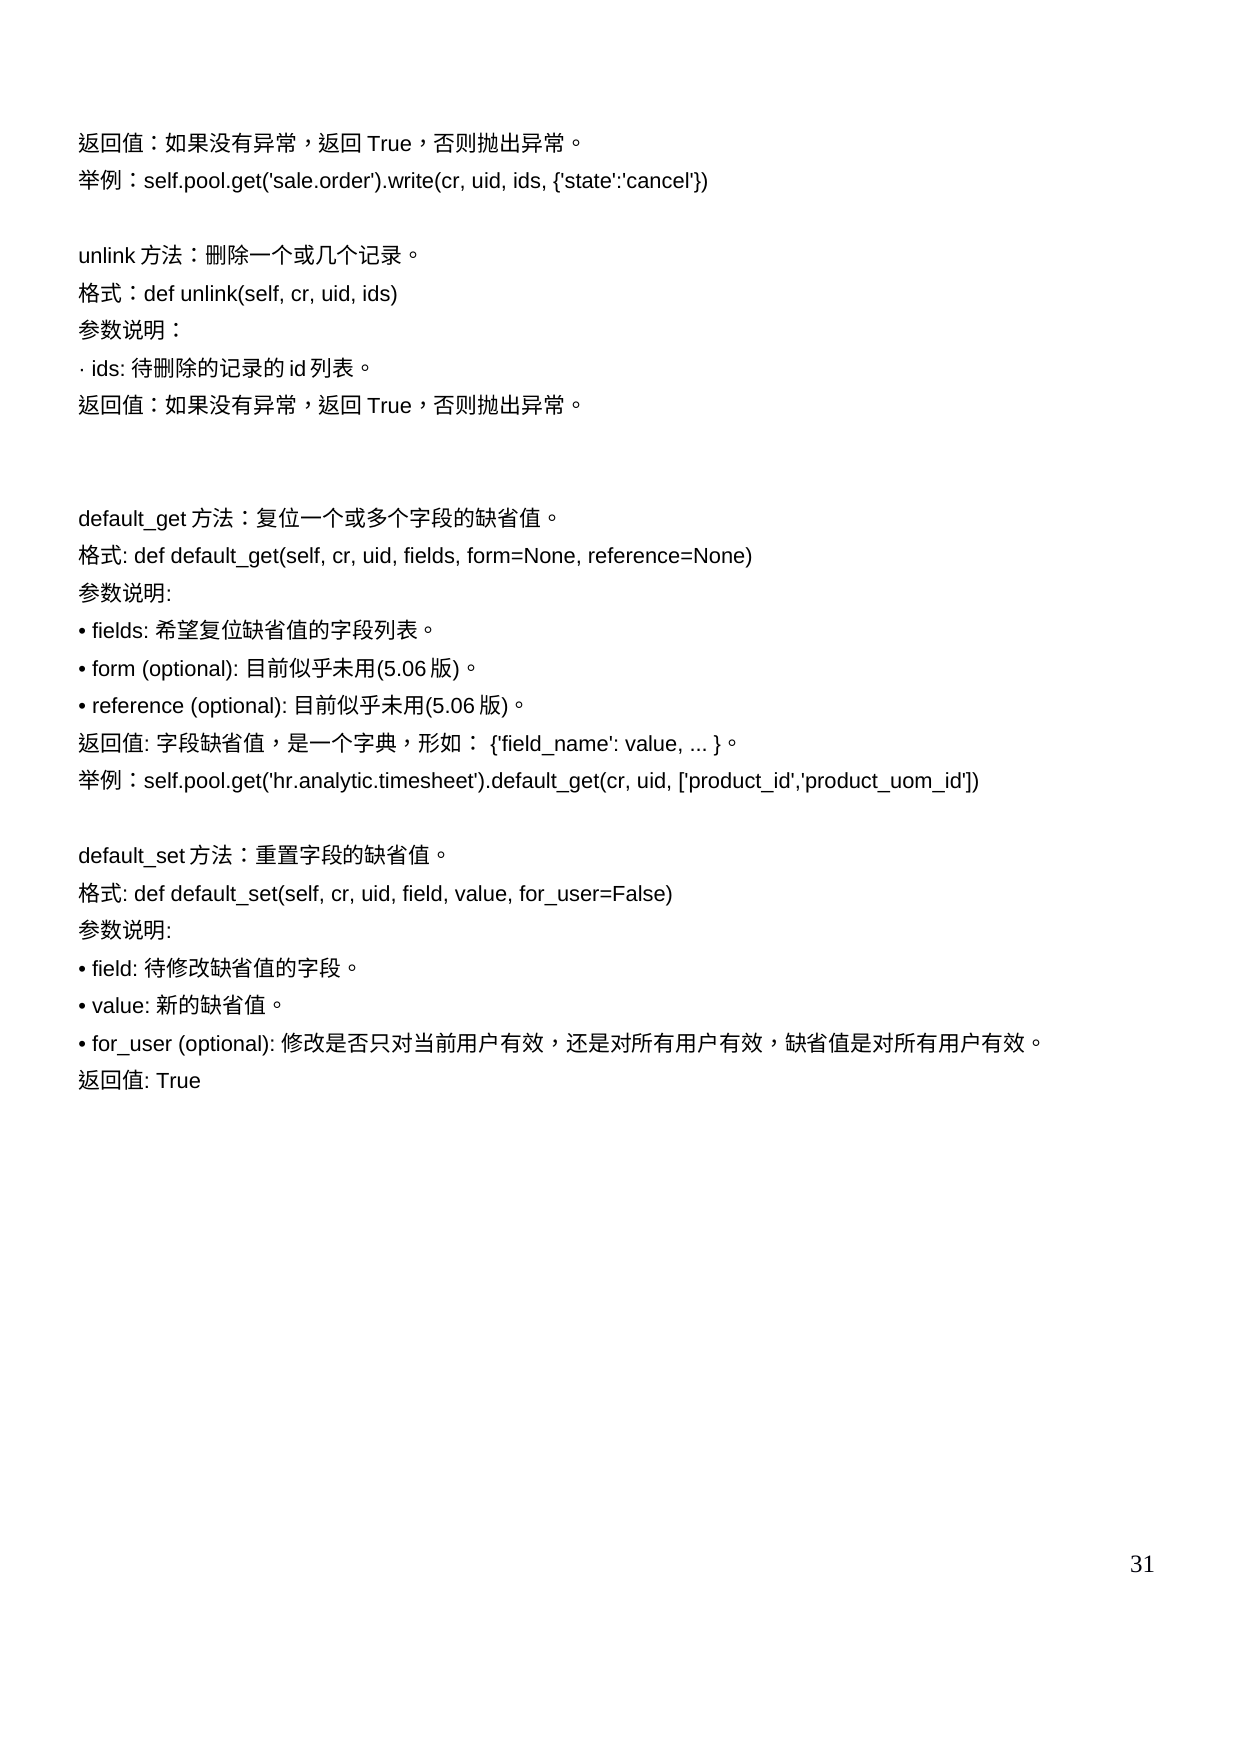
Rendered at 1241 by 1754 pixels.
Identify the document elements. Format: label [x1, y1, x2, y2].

text [78, 118, 1139, 1093]
